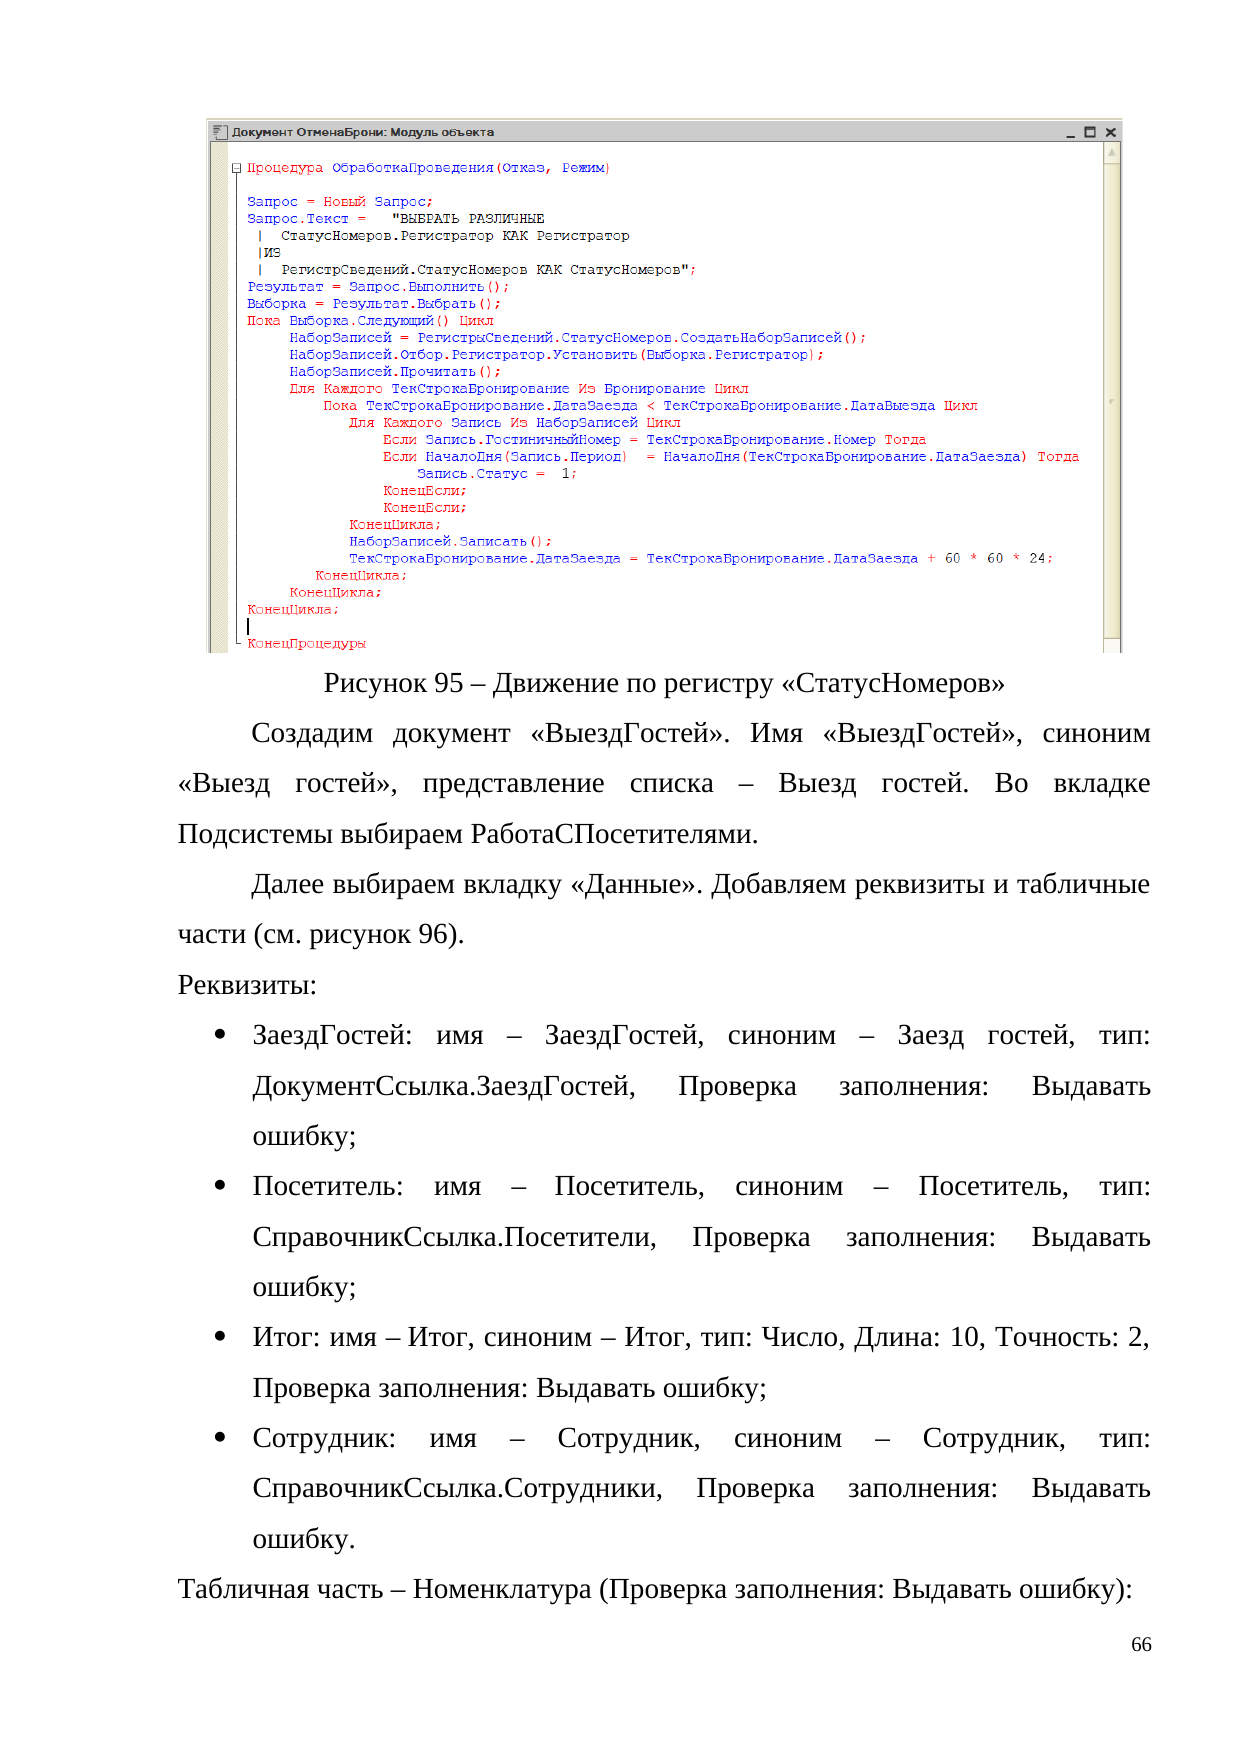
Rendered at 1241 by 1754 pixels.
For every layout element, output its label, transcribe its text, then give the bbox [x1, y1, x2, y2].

text Далее выбираем вкладку «Данные». Добавляем реквизиты и табличные части (см. рисунок 96). [177, 866, 1152, 950]
list ЗаездГостей: имя – ЗаездГостей, синоним – Заезд гостей, тип: ДокументСсылка.ЗаездГостей, Проверка заполнения: Выдавать ошибку; [215, 1017, 1152, 1151]
picture [206, 118, 1123, 653]
text Рисунок 95 – Движение по регистру «СтатусНомеров» [177, 665, 1152, 698]
text Табличная часть – Номенклатура (Проверка заполнения: Выдавать ошибку): [177, 1571, 1152, 1604]
list Итог: имя – Итог, синоним – Итог, тип: Число, Длина: 10, Точность: 2, Проверка заполнения: Выдавать ошибку; [215, 1319, 1152, 1403]
text Реквизиты: [177, 967, 1152, 1000]
list Сотрудник: имя – Сотрудник, синоним – Сотрудник, тип: СправочникСсылка.Сотрудники, Проверка заполнения: Выдавать ошибку. [215, 1420, 1152, 1554]
list Посетитель: имя – Посетитель, синоним – Посетитель, тип: СправочникСсылка.Посетители, Проверка заполнения: Выдавать ошибку; [215, 1168, 1152, 1302]
text Создадим документ «ВыездГостей». Имя «ВыездГостей», синоним «Выезд гостей», представление списка – Выезд гостей. Во вкладке Подсистемы выбираем РаботаСПосетителями. [177, 715, 1152, 849]
